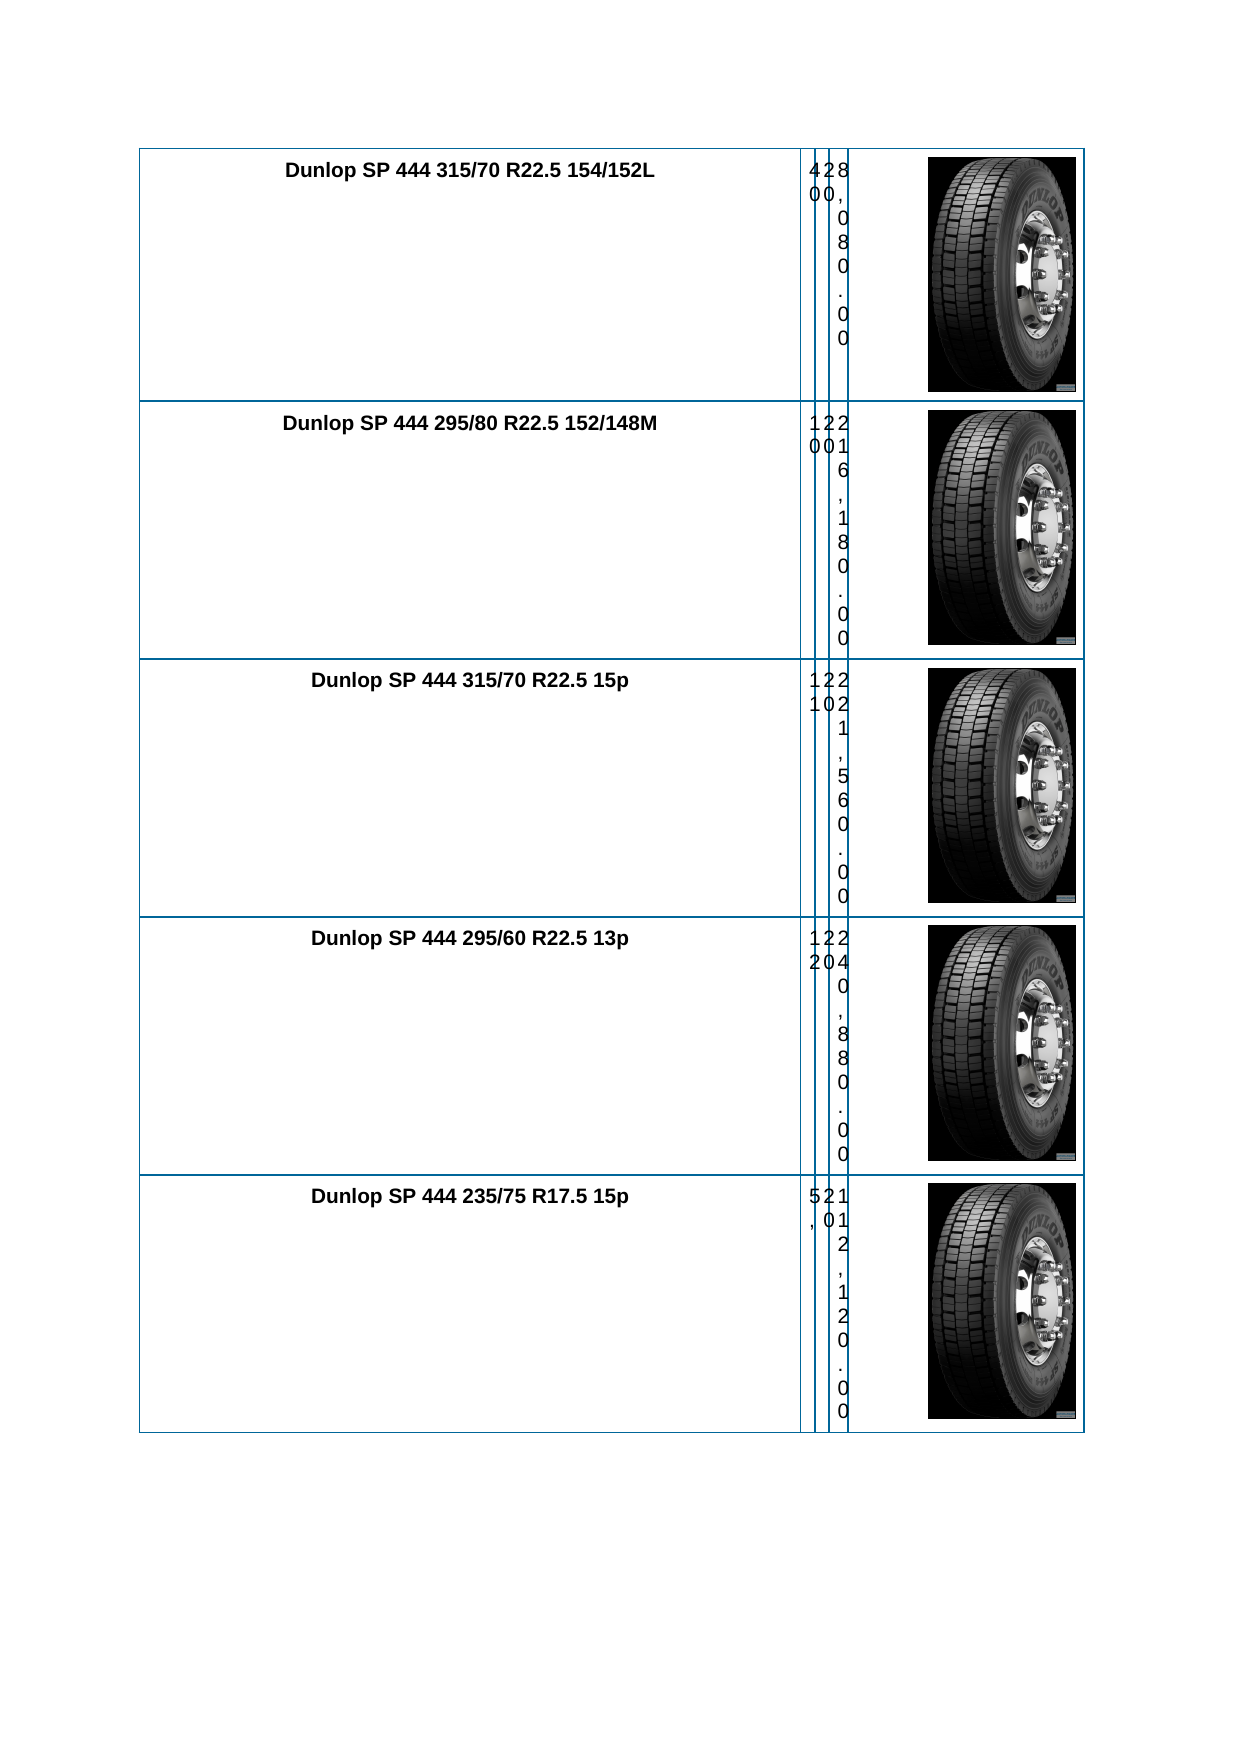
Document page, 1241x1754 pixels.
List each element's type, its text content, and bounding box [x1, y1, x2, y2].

picture [929, 411, 1075, 644]
table_cell Dunlop SP 444 295/80 R22.5 152/148M [140, 402, 800, 658]
picture [929, 158, 1075, 391]
table_cell [849, 660, 1083, 916]
table_cell 5,606.00 [801, 1176, 814, 1432]
table_cell Dunlop SP 444 295/60 R22.5 13р [140, 918, 800, 1174]
table_cell [849, 918, 1083, 1174]
table_cell 112,120.00 [830, 1176, 847, 1432]
picture [929, 1184, 1075, 1418]
table_cell 216,180.00 [830, 402, 847, 658]
table_cell 404.00 [801, 149, 814, 400]
picture [929, 926, 1075, 1160]
table_cell [849, 402, 1083, 658]
picture [929, 669, 1075, 902]
table_cell 10,809.00 [801, 402, 814, 658]
table_cell Dunlop SP 444 315/70 R22.5 15р [140, 660, 800, 916]
table_cell 12,044.00 [801, 918, 814, 1174]
table_cell [849, 1176, 1083, 1432]
table_cell Dunlop SP 444 315/70 R22.5 154/152L [140, 149, 800, 400]
table_cell Dunlop SP 444 235/75 R17.5 15р [140, 1176, 800, 1432]
table_cell 240,880.00 [830, 918, 847, 1174]
table_cell 11,078.00 [801, 660, 814, 916]
table_cell 8,080.00 [830, 149, 847, 400]
table_cell 221,560.00 [830, 660, 847, 916]
table_cell [849, 149, 1083, 400]
